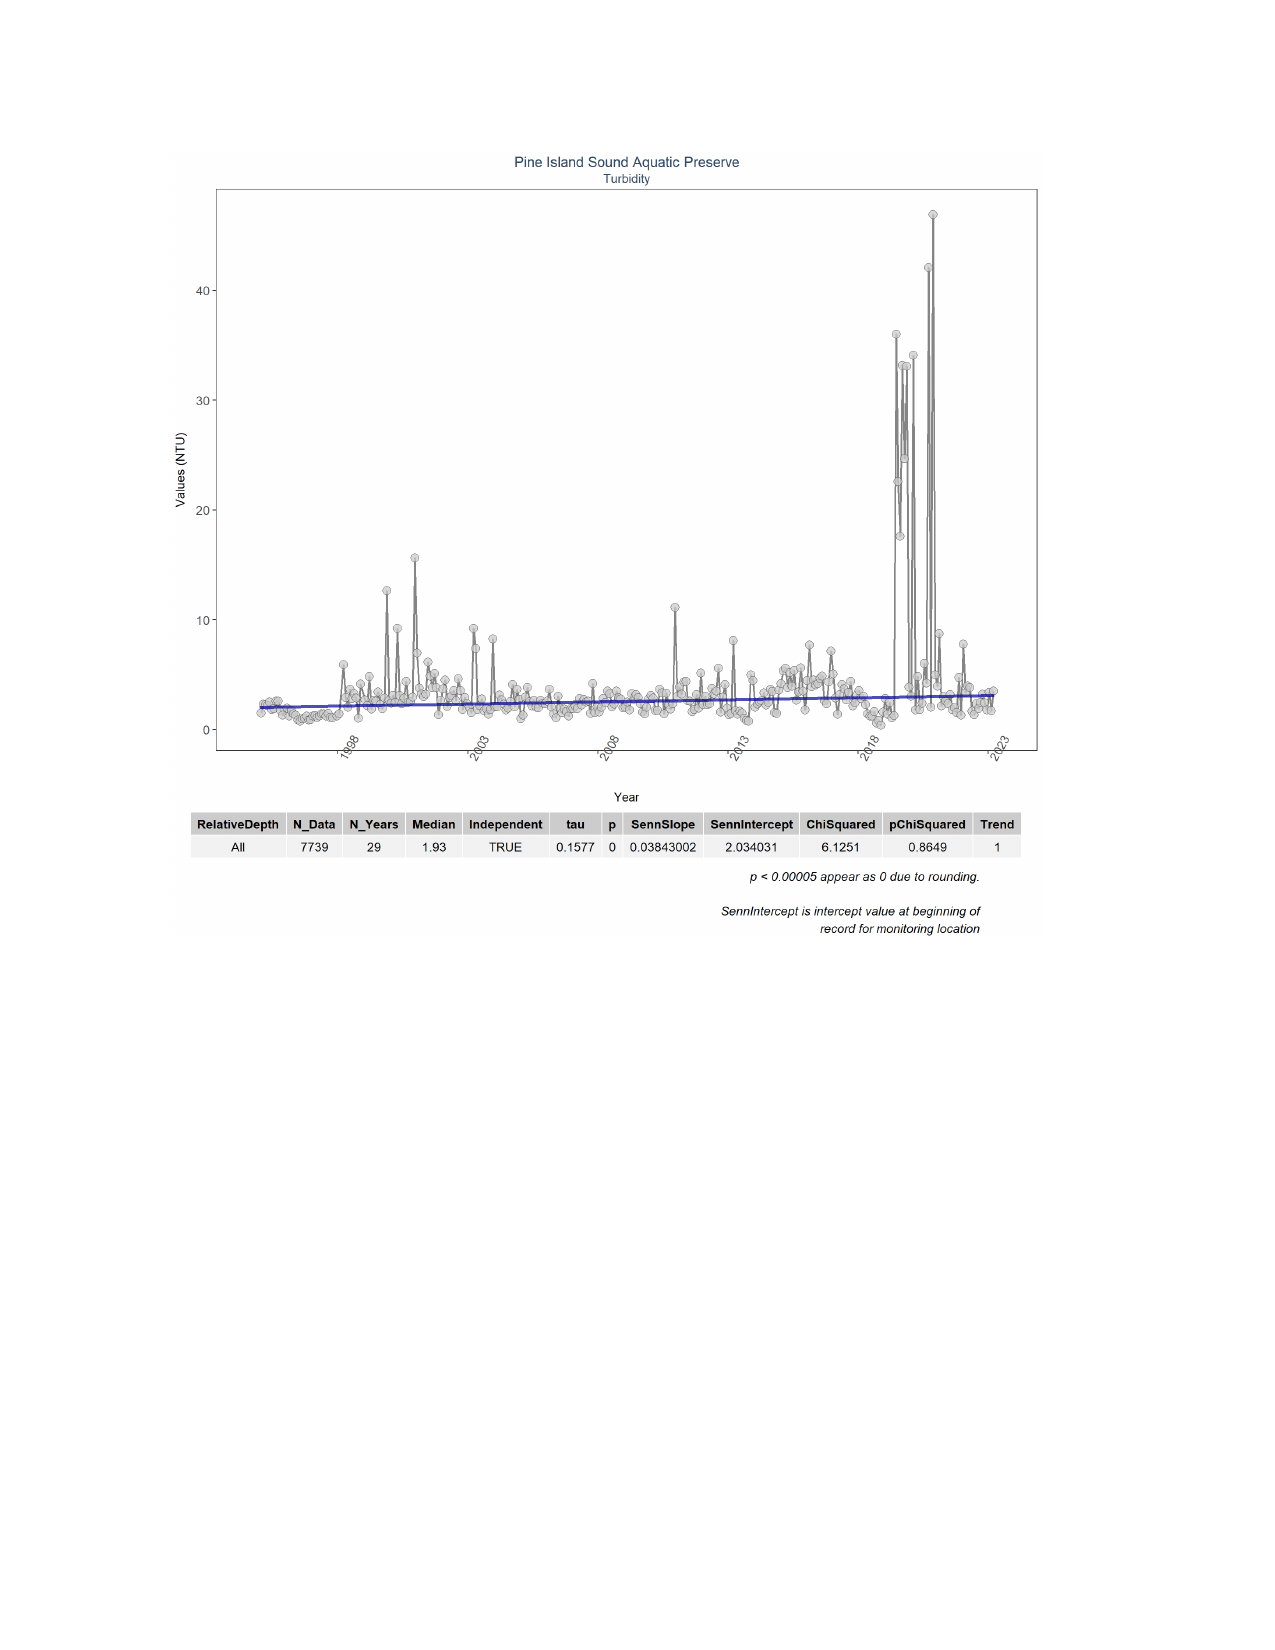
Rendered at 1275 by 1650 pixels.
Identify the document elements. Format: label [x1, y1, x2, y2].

picture [168, 150, 1044, 938]
